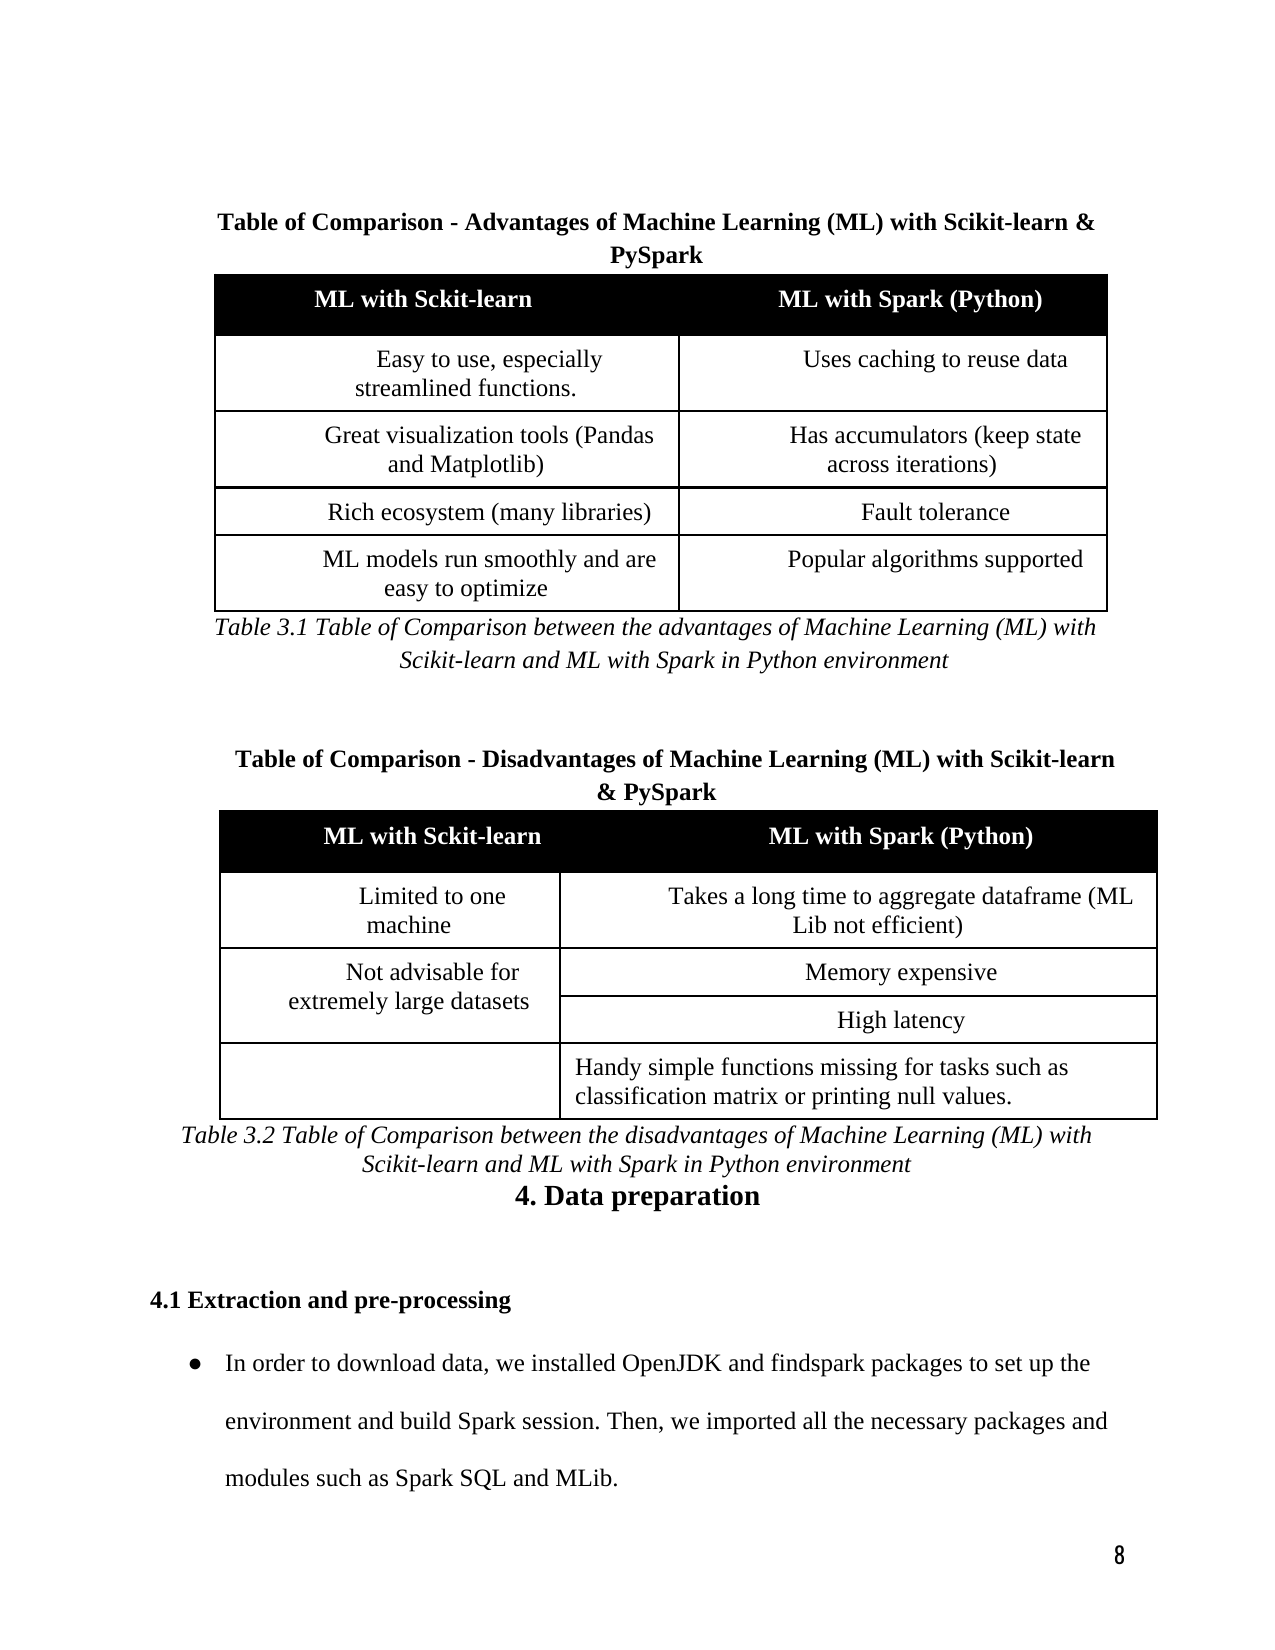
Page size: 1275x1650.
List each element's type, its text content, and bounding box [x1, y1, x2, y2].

table_cell Handy simple functions missing for tasks such as classification matrix or printing null values. [561, 1044, 1156, 1118]
table_cell Popular algorithms supported [680, 536, 1106, 610]
table_cell Takes a long time to aggregate dataframe (ML Lib not efficient) [561, 873, 1156, 947]
table_cell Memory expensive [561, 949, 1156, 994]
table_header ML with Spark (Python) [680, 276, 1106, 334]
table_header ML with Sckit-learn [221, 813, 559, 871]
text Table 3.1 Table of Comparison between the advantages of Machine Learning (ML) with Scikit-learn and ML with Spark in Python environment [187, 612, 1125, 674]
table_cell High latency [561, 997, 1156, 1042]
table_header ML with Sckit-learn [216, 276, 678, 334]
text Table of Comparison - Advantages of Machine Learning (ML) with Scikit-learn & PySpark [187, 207, 1125, 269]
table_header ML with Spark (Python) [561, 813, 1156, 871]
table_cell Has accumulators (keep state across iterations) [680, 412, 1106, 486]
table_cell ML models run smoothly and are easy to optimize [216, 536, 678, 610]
subtitle 4. Data preparation [150, 1178, 1125, 1211]
text Table of Comparison - Disadvantages of Machine Learning (ML) with Scikit-learn & PySpark [187, 744, 1125, 806]
table_cell Great visualization tools (Pandas and Matplotlib) [216, 412, 678, 486]
list In order to download data, we installed OpenJDK and findspark packages to set up the environment and build Spark session. Then, we imported all the necessary packages and modules such as Spark SQL and MLib. [187, 1348, 1125, 1492]
table_cell Limited to one machine [221, 873, 559, 947]
table_cell Rich ecosystem (many libraries) [216, 489, 678, 534]
table_cell [221, 1044, 559, 1118]
table_cell Uses caching to reuse data [680, 336, 1106, 410]
subtitle 4.1 Extraction and pre-processing [150, 1285, 1125, 1314]
table_cell Easy to use, especially streamlined functions. [216, 336, 678, 410]
table_cell Not advisable for extremely large datasets [221, 949, 559, 1042]
subtitle Table 3.2 Table of Comparison between the disadvantages of Machine Learning (ML) with Scikit-learn and ML with Spark in Python environment [150, 1120, 1125, 1178]
table_cell Fault tolerance [680, 489, 1106, 534]
